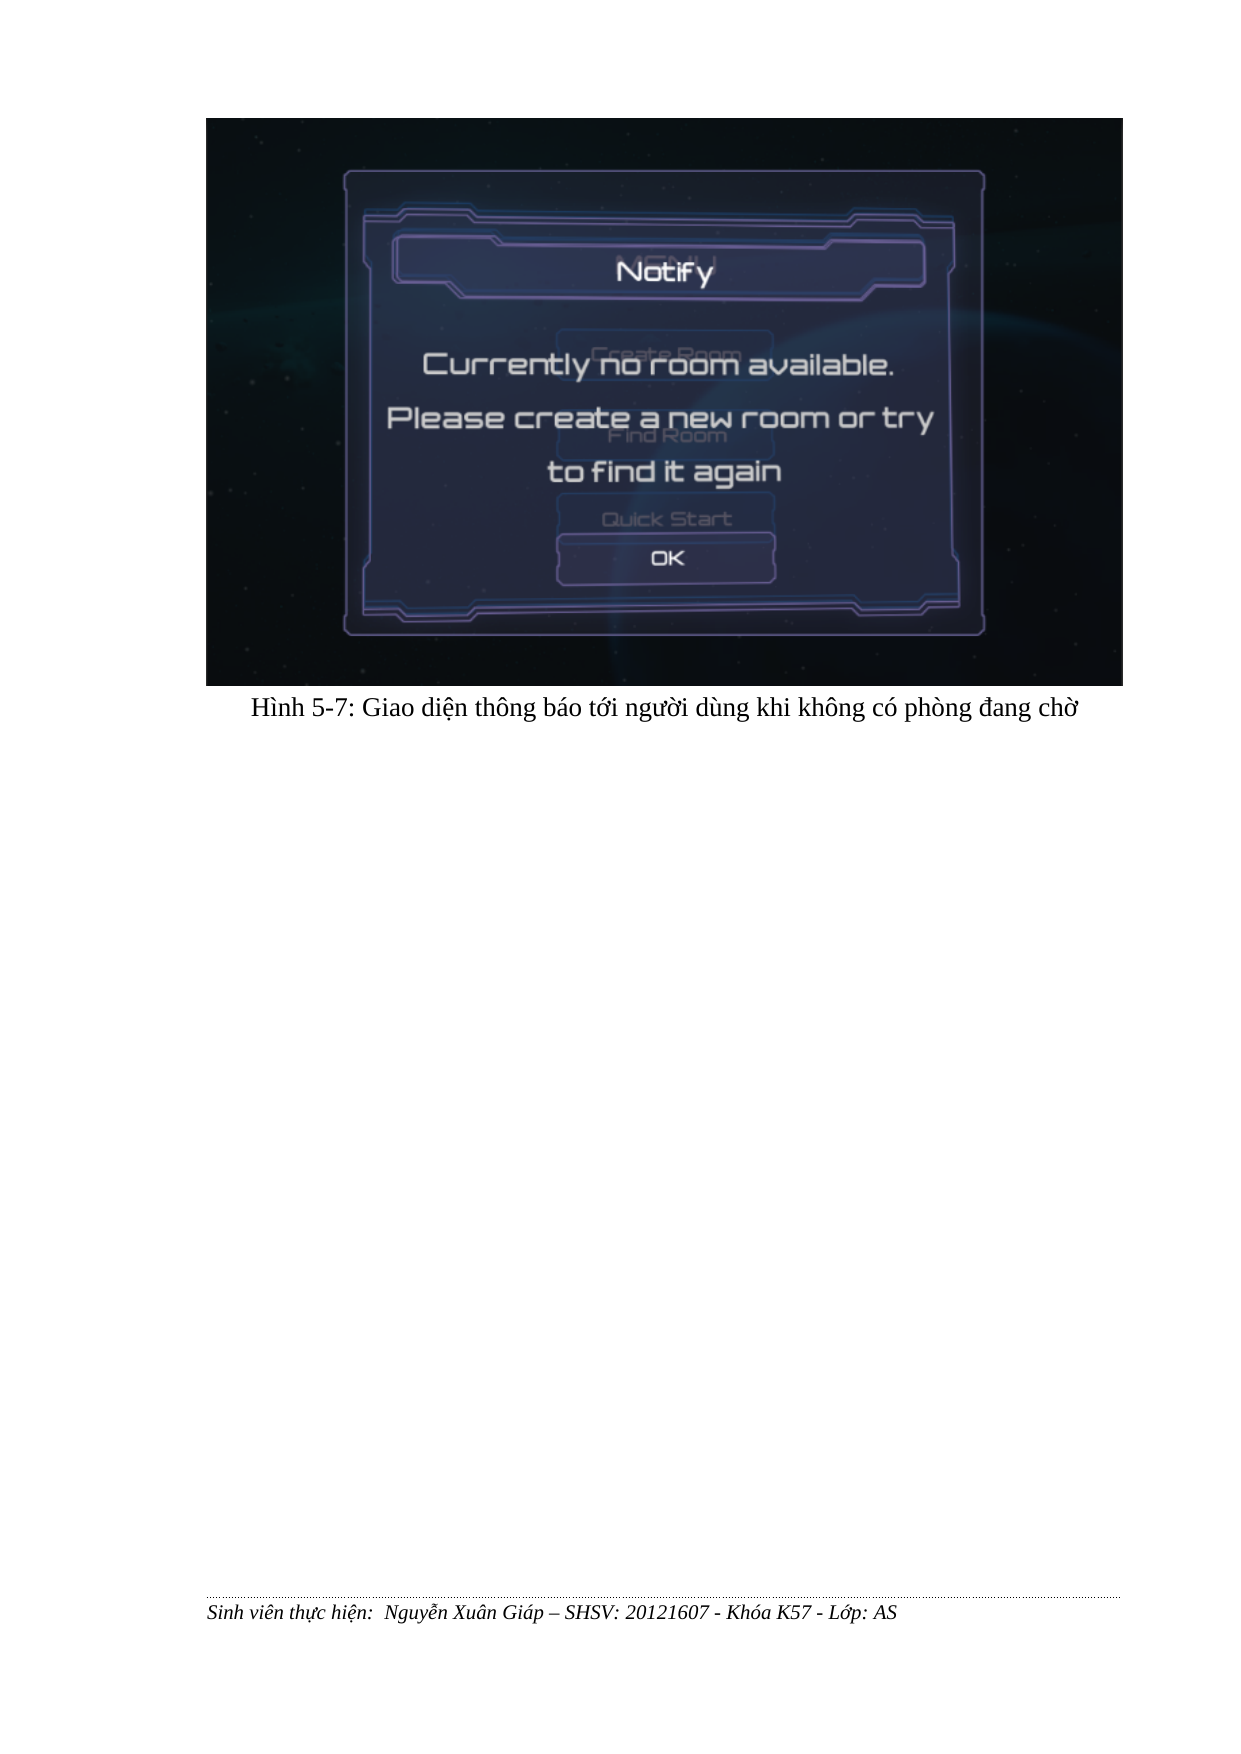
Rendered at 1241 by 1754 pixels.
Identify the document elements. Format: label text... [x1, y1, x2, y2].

picture [206, 118, 1123, 686]
text Hình 5-7: Giao diện thông báo tới người dùng khi không có phòng đang chờ [207, 692, 1122, 723]
